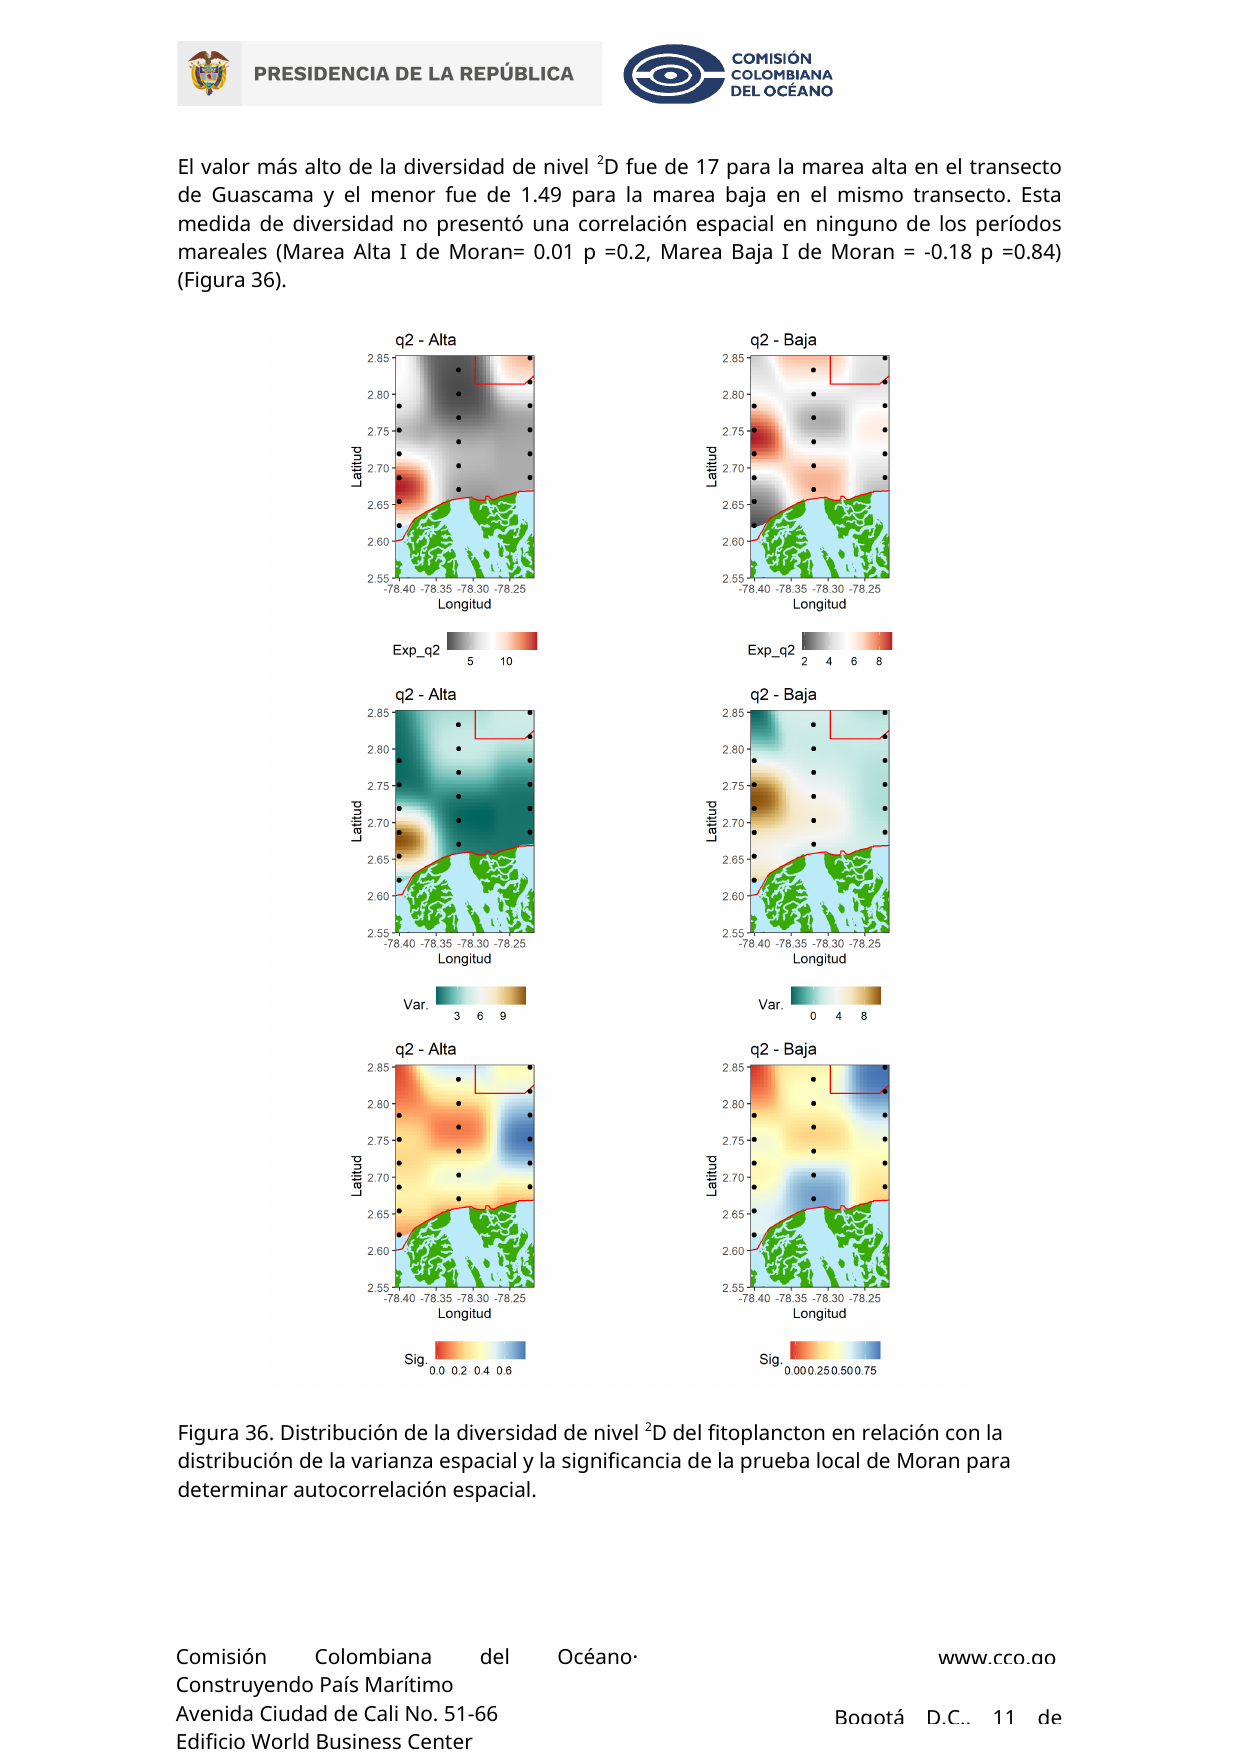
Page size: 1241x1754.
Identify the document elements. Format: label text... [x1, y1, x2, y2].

text El valor más alto de la diversidad de nivel 2D fue de 17 para la marea alta en el transecto de Guascama y el menor fue de 1.49 para la marea baja en el mismo transecto. Esta medida de diversidad no presentó una correlación espacial en ninguno de los períodos mareales (Marea Alta I de Moran= 0.01 p =0.2, Marea Baja I de Moran = -0.18 p =0.84) (Figura 36). [177, 152, 1063, 294]
text Figura 36. Distribución de la diversidad de nivel 2D del fitoplancton en relación con la distribución de la varianza espacial y la significancia de la prueba local de Moran para determinar autocorrelación espacial. [177, 1418, 1063, 1503]
picture [642, 42, 824, 107]
picture [177, 41, 603, 106]
picture [265, 326, 975, 1390]
